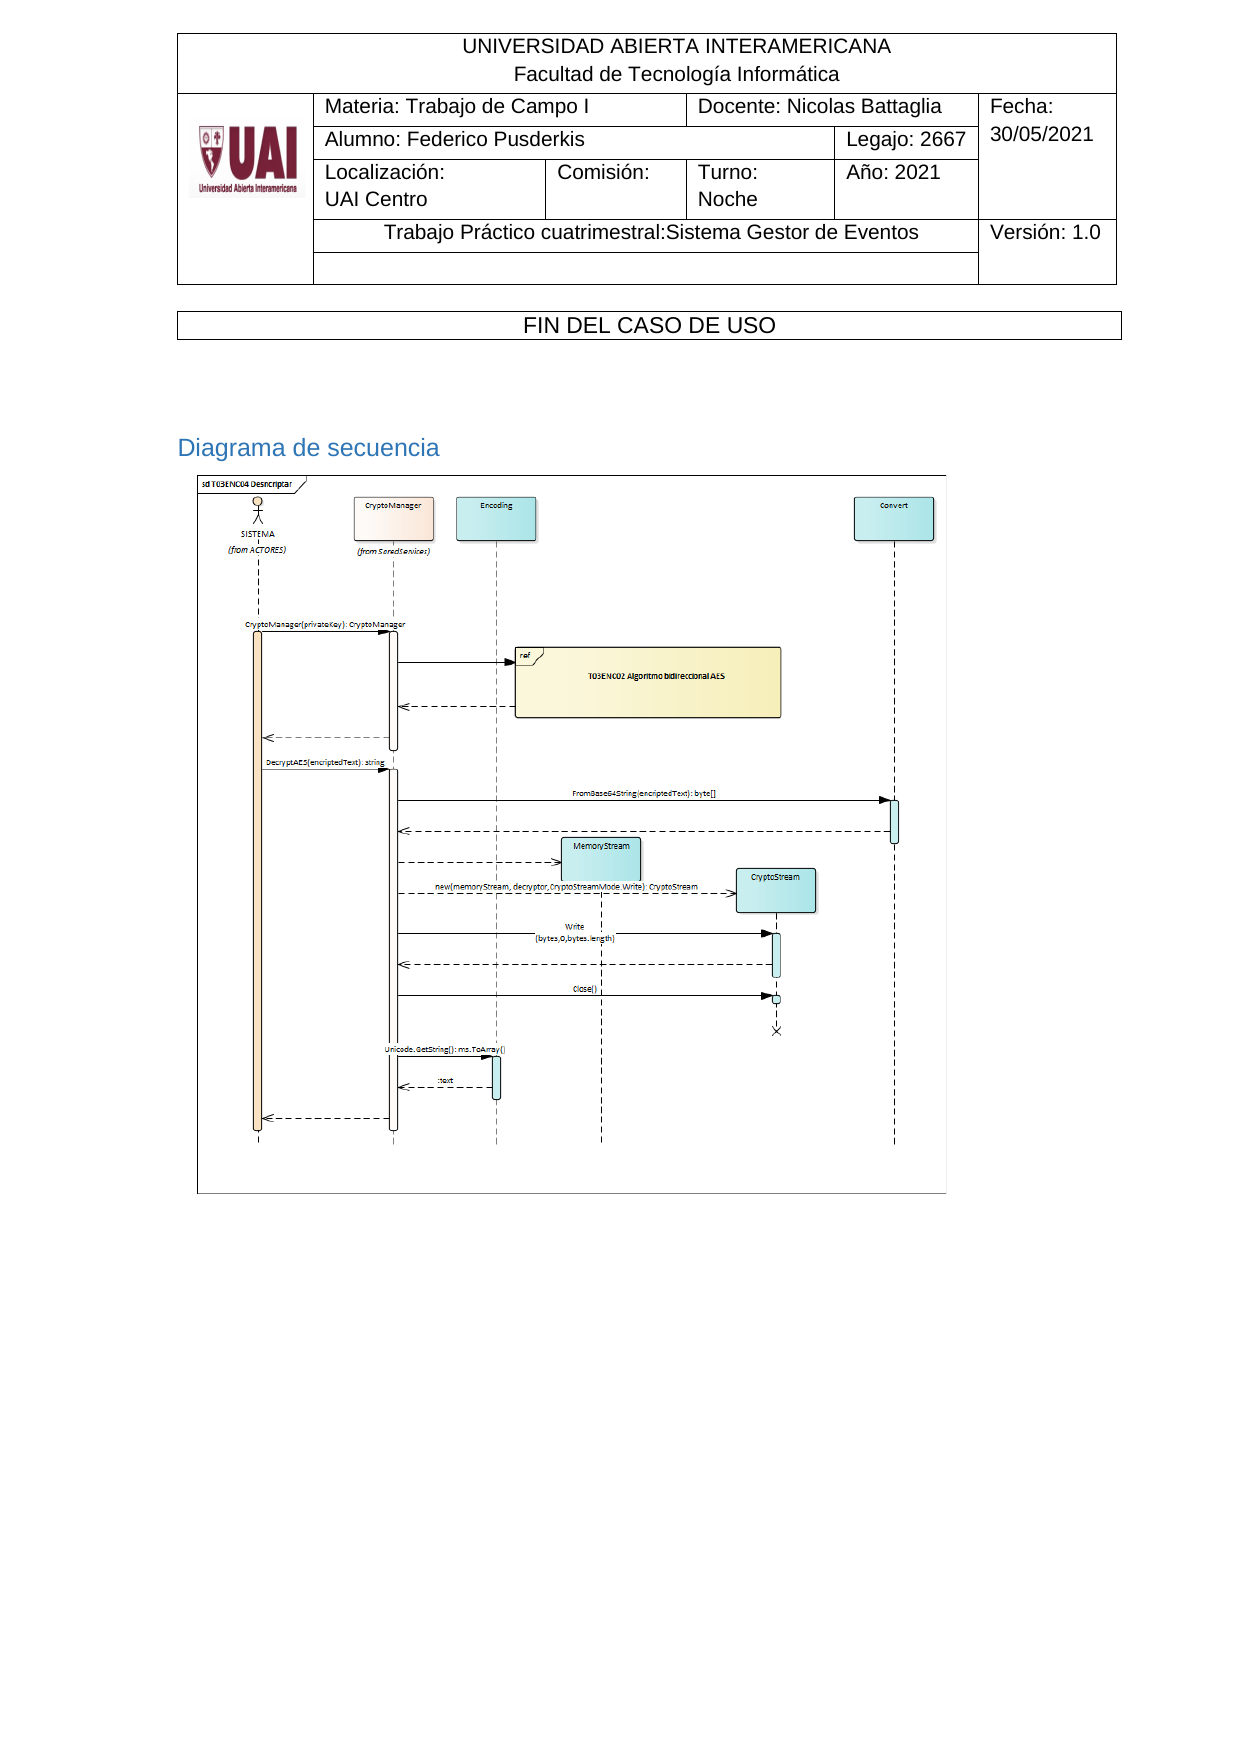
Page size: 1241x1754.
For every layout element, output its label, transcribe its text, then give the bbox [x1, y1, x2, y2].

table_cell FIN DEL CASO DE USO [178, 312, 1121, 338]
picture [188, 117, 306, 198]
subtitle Diagrama de secuencia [177, 433, 1122, 462]
